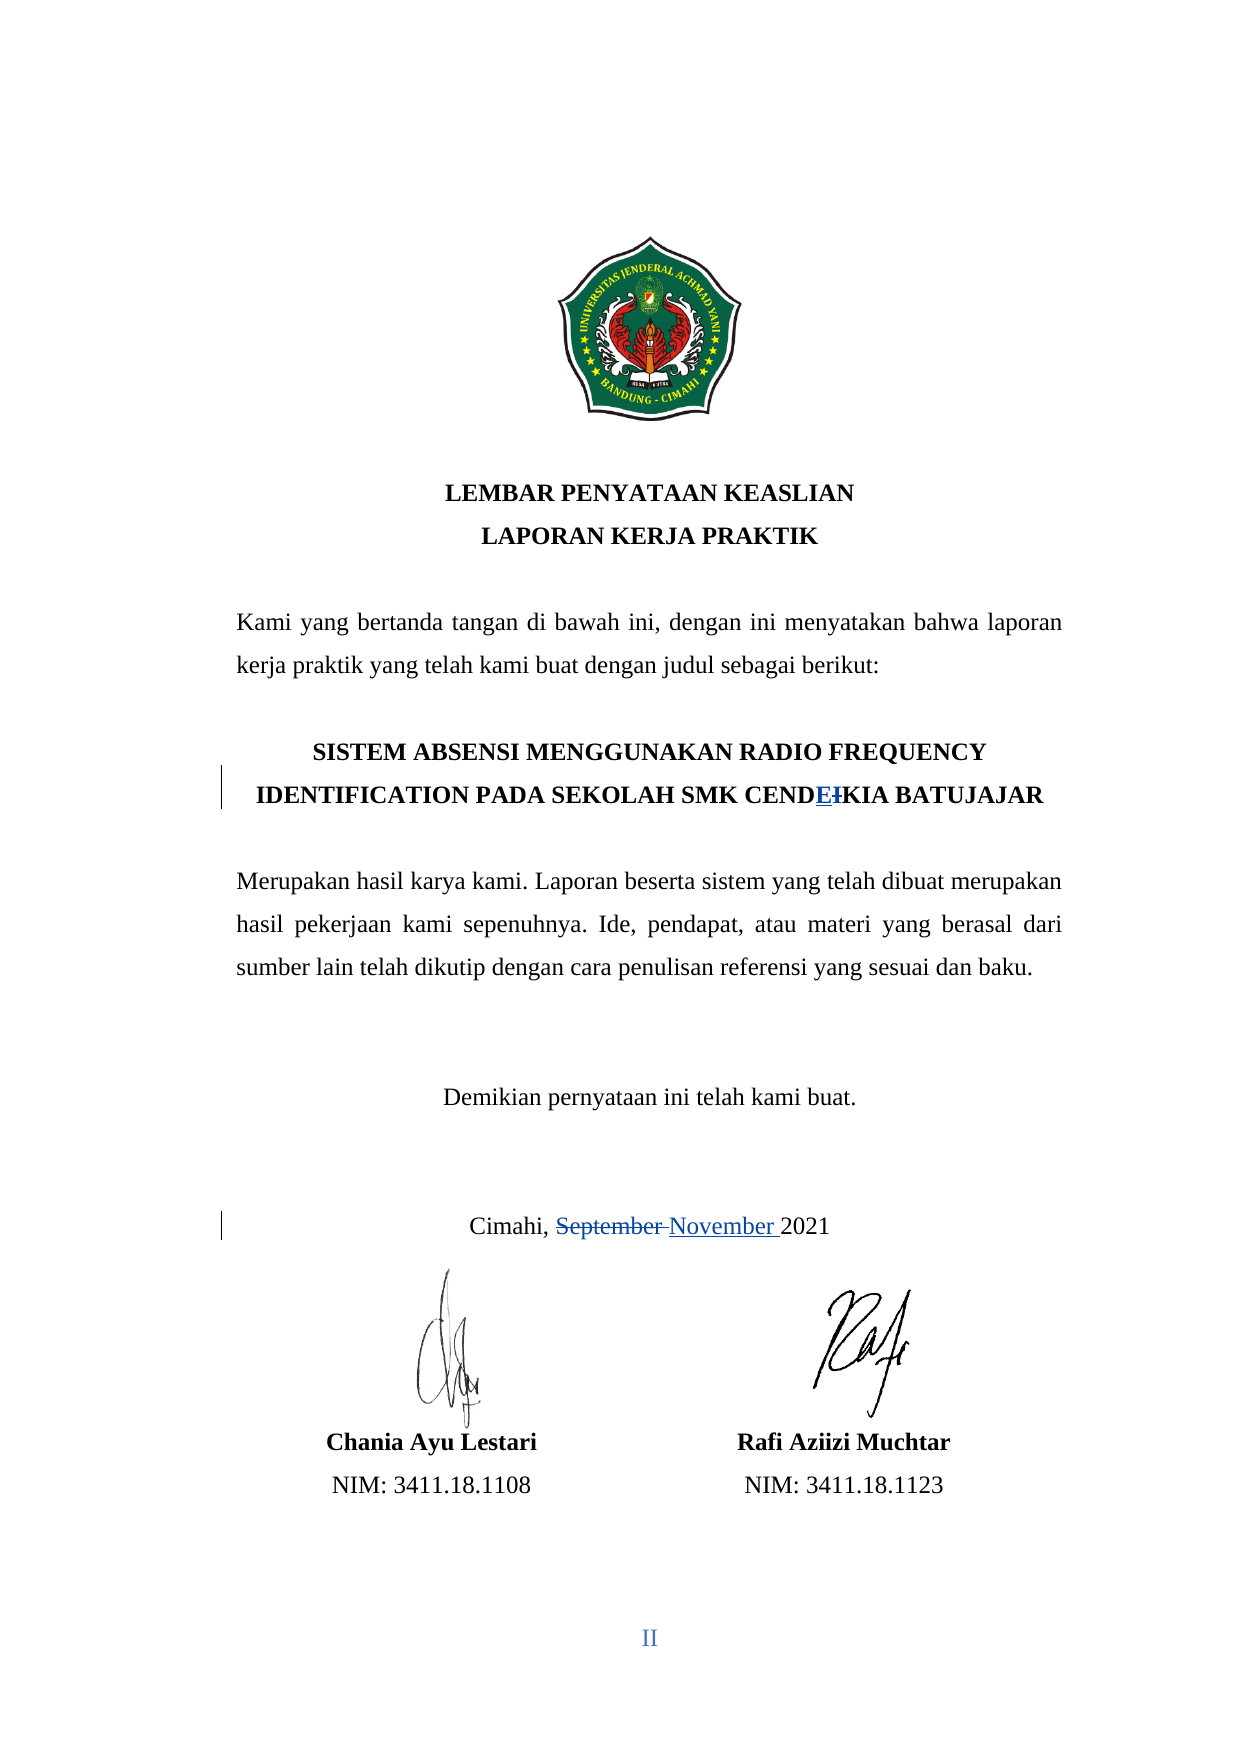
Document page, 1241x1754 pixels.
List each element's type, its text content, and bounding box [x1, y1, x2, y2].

text Kami yang bertanda tangan di bawah ini, dengan ini menyatakan bahwa laporan kerja praktik yang telah kami buat dengan judul sebagai berikut: [236, 607, 1063, 679]
text Merupakan hasil karya kami. Laporan beserta sistem yang telah dibuat merupakan hasil pekerjaan kami sepenuhnya. Ide, pendapat, atau materi yang berasal dari sumber lain telah dikutip dengan cara penulisan referensi yang sesuai dan baku. [236, 866, 1063, 981]
text LAPORAN KERJA PRAKTIK [236, 521, 1063, 550]
picture [393, 1264, 526, 1427]
table_header Chania Ayu Lestari NIM: 3411.18.1108 [225, 1427, 637, 1513]
text Cimahi, 2021 [236, 1211, 1063, 1240]
picture [557, 236, 742, 421]
picture [788, 1283, 935, 1427]
text Demikian pernyataan ini telah kami buat. [236, 1082, 1063, 1110]
text SISTEM ABSENSI MENGGUNAKAN RADIO FREQUENCY IDENTIFICATION PADA SEKOLAH SMK CENDKIA BATUJAJAR [236, 737, 1063, 808]
table_header Rafi Aziizi Muchtar NIM: 3411.18.1123 [638, 1427, 1050, 1513]
subtitle LEMBAR PENYATAAN KEASLIAN [236, 478, 1063, 507]
